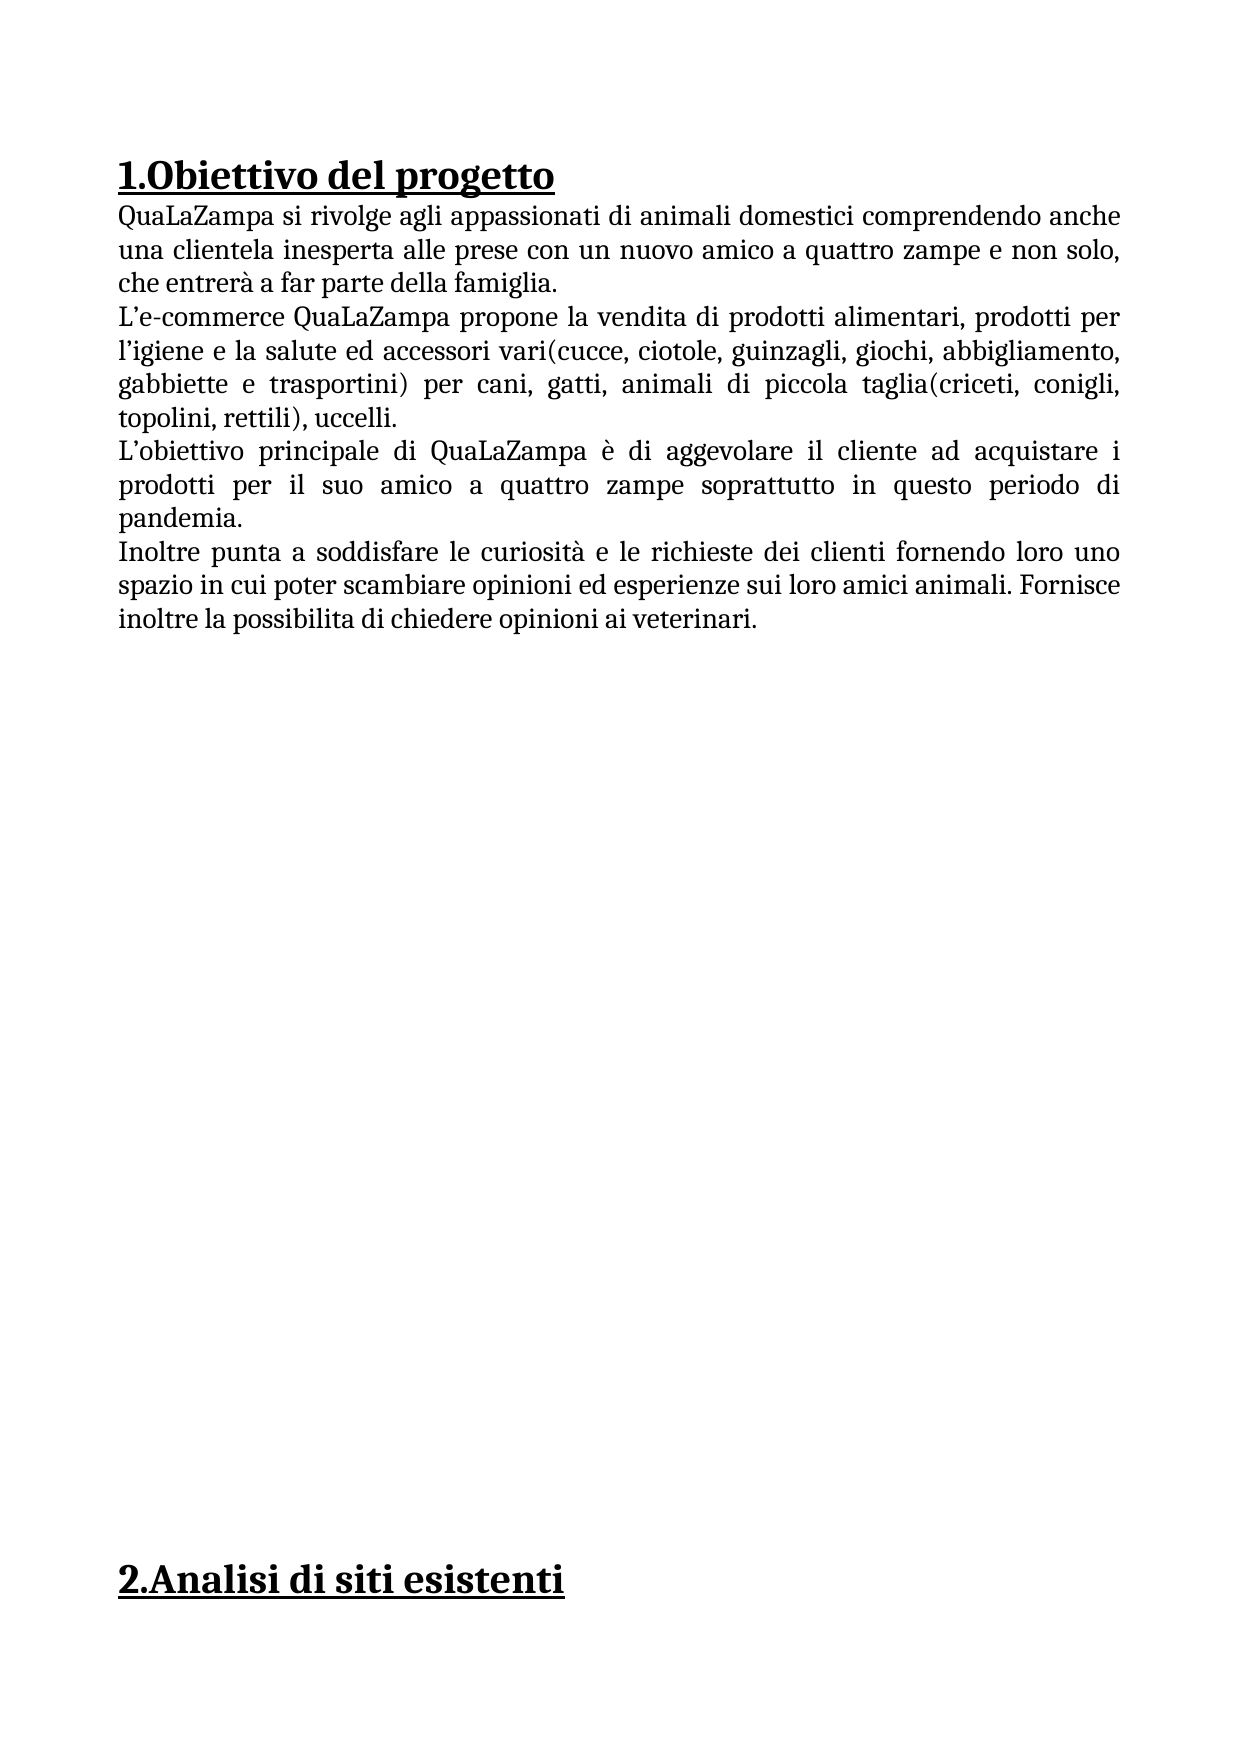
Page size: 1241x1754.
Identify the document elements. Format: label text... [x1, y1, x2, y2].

title QuaLaZampa si rivolge agli appassionati di animali domestici comprendendo anche una clientela inesperta alle prese con un nuovo amico a quattro zampe e non solo, che entrerà a far parte della famiglia. [118, 199, 1122, 300]
title Inoltre punta a soddisfare le curiosità e le richieste dei clienti fornendo loro uno spazio in cui poter scambiare opinioni ed esperienze sui loro amici animali. Fornisce inoltre la possibilita di chiedere opinioni ai veterinari. [118, 535, 1122, 636]
title 2.Analisi di siti esistenti [118, 1556, 1122, 1603]
title L’e-commerce QuaLaZampa propone la vendita di prodotti alimentari, prodotti per l’igiene e la salute ed accessori vari(cucce, ciotole, guinzagli, giochi, abbigliamento, gabbiette e trasportini) per cani, gatti, animali di piccola taglia(criceti, conigli, topolini, rettili), uccelli. [118, 300, 1122, 434]
title L’obiettivo principale di QuaLaZampa è di aggevolare il cliente ad acquistare i prodotti per il suo amico a quattro zampe soprattutto in questo periodo di pandemia. [118, 434, 1122, 535]
title 1.Obiettivo del progetto [118, 152, 1122, 199]
